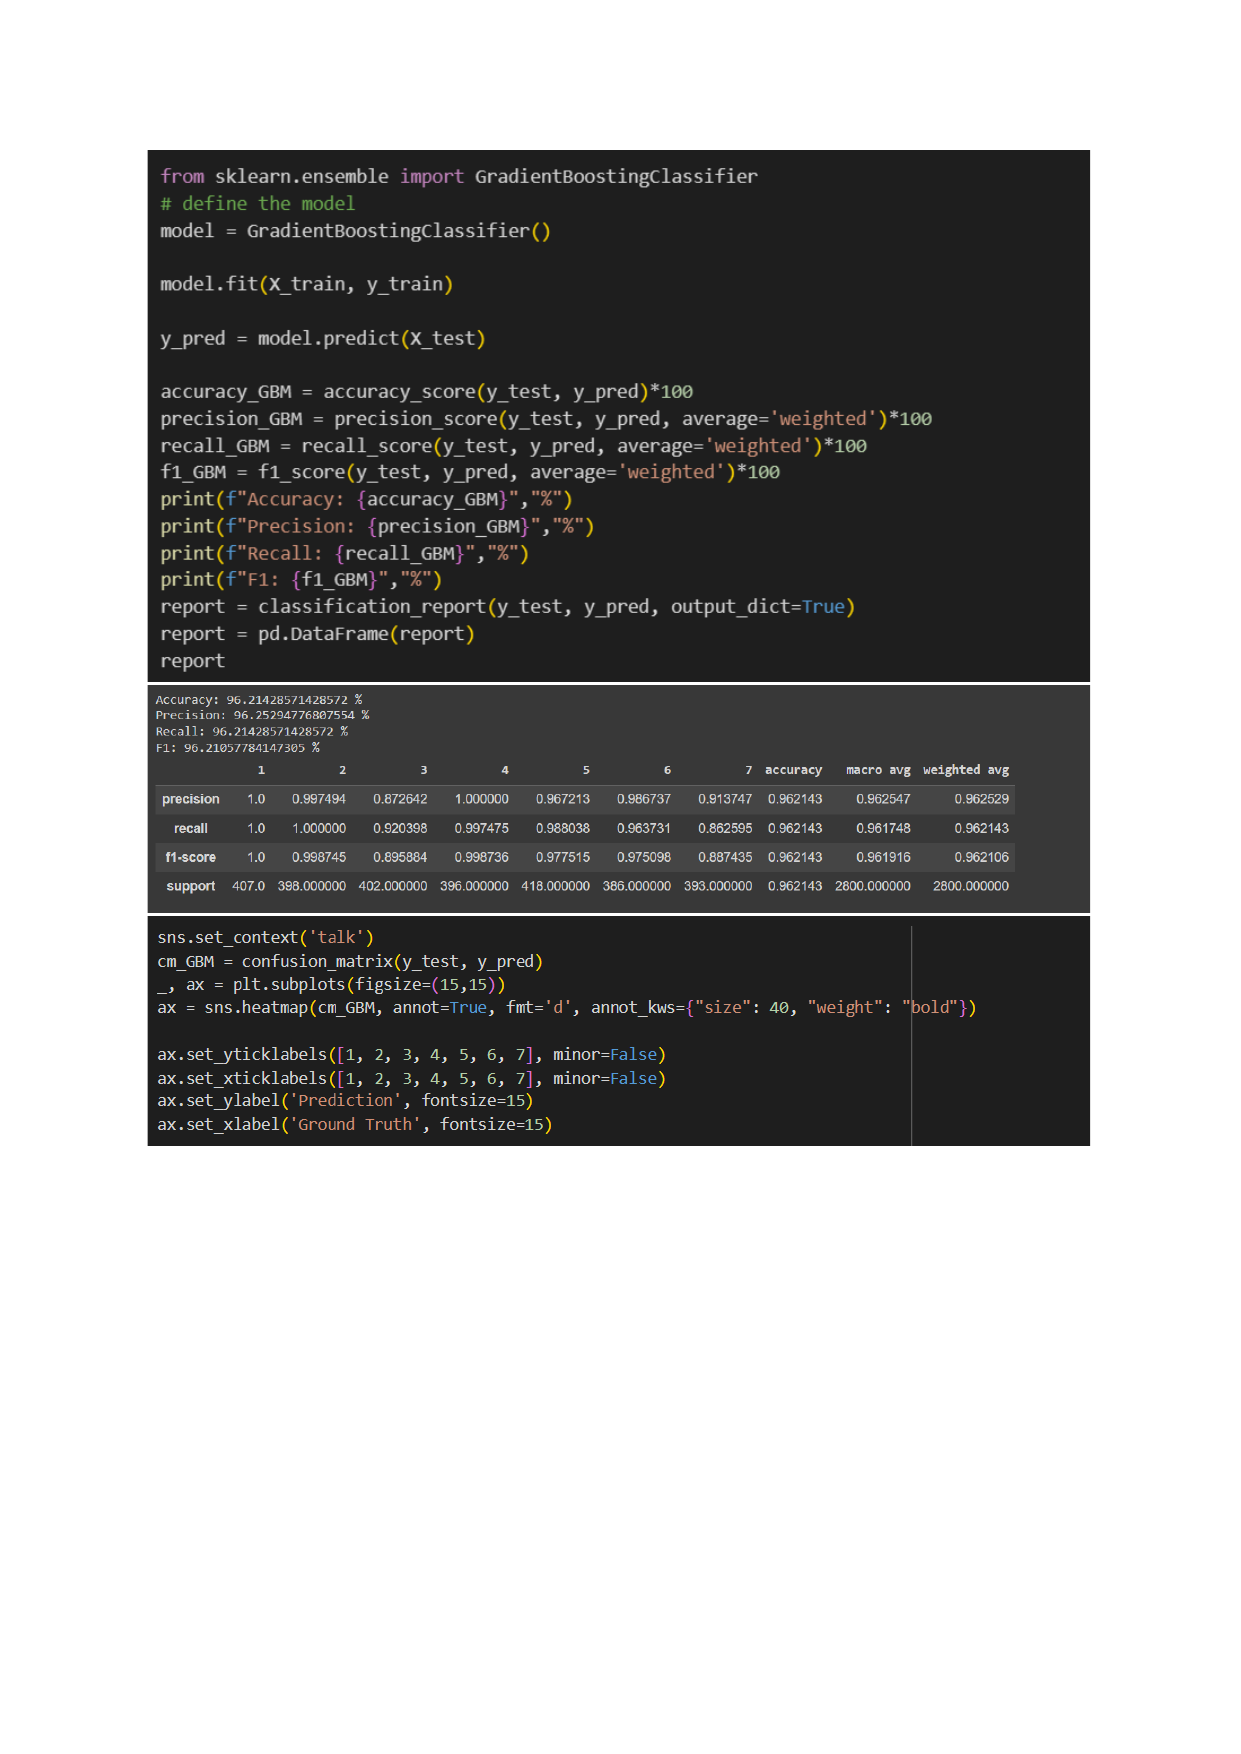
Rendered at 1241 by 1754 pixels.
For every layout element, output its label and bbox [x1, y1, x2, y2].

picture [147, 685, 1091, 913]
picture [147, 916, 1091, 1146]
picture [147, 150, 1091, 682]
